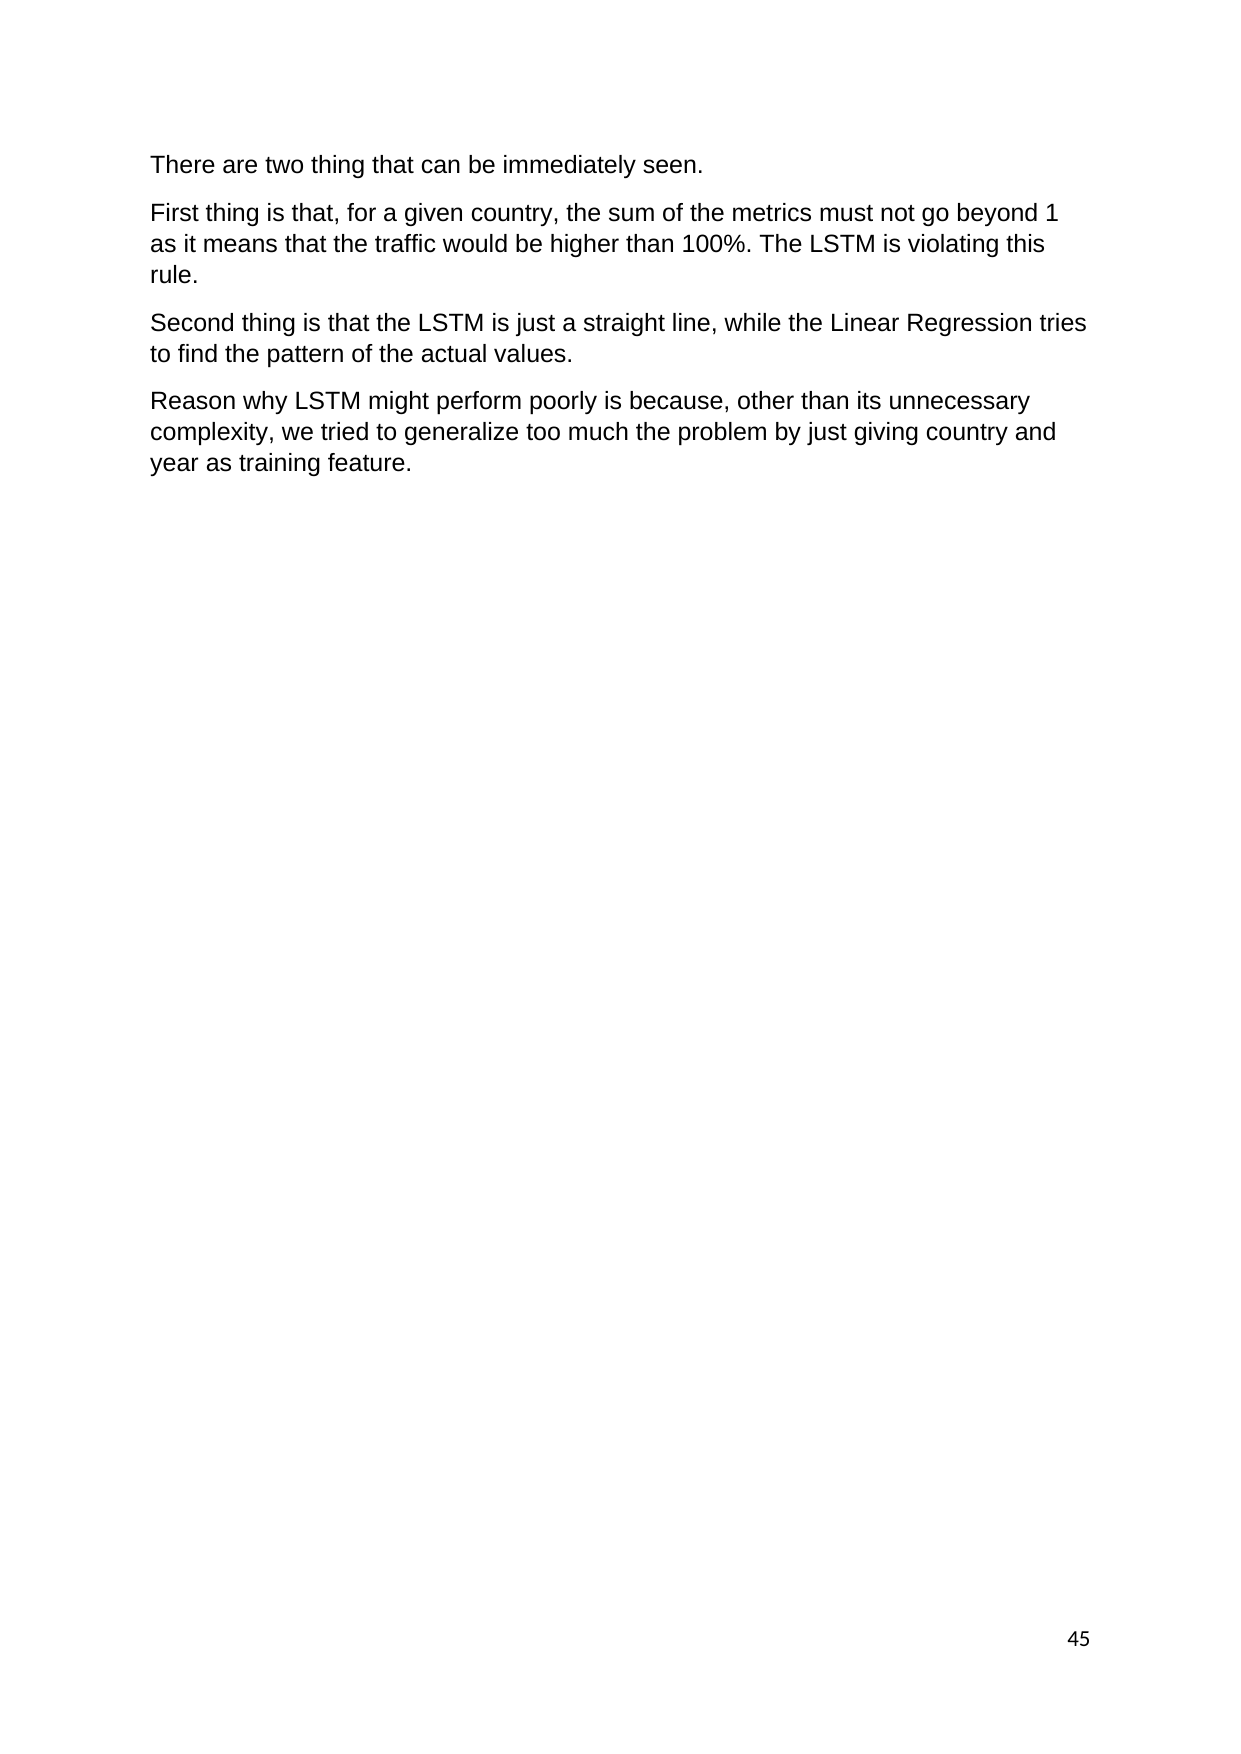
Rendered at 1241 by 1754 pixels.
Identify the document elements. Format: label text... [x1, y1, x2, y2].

text Reason why LSTM might perform poorly is because, other than its unnecessary complexity, we tried to generalize too much the problem by just giving country and year as training feature. [150, 386, 1090, 477]
text Second thing is that the LSTM is just a straight line, while the Linear Regression tries to find the pattern of the actual values. [150, 307, 1090, 367]
text First thing is that, for a given country, the sum of the metrics must not go beyond 1 as it means that the traffic would be higher than 100%. The LSTM is violating this rule. [150, 198, 1090, 288]
text There are two thing that can be immediately seen. [150, 150, 1090, 179]
